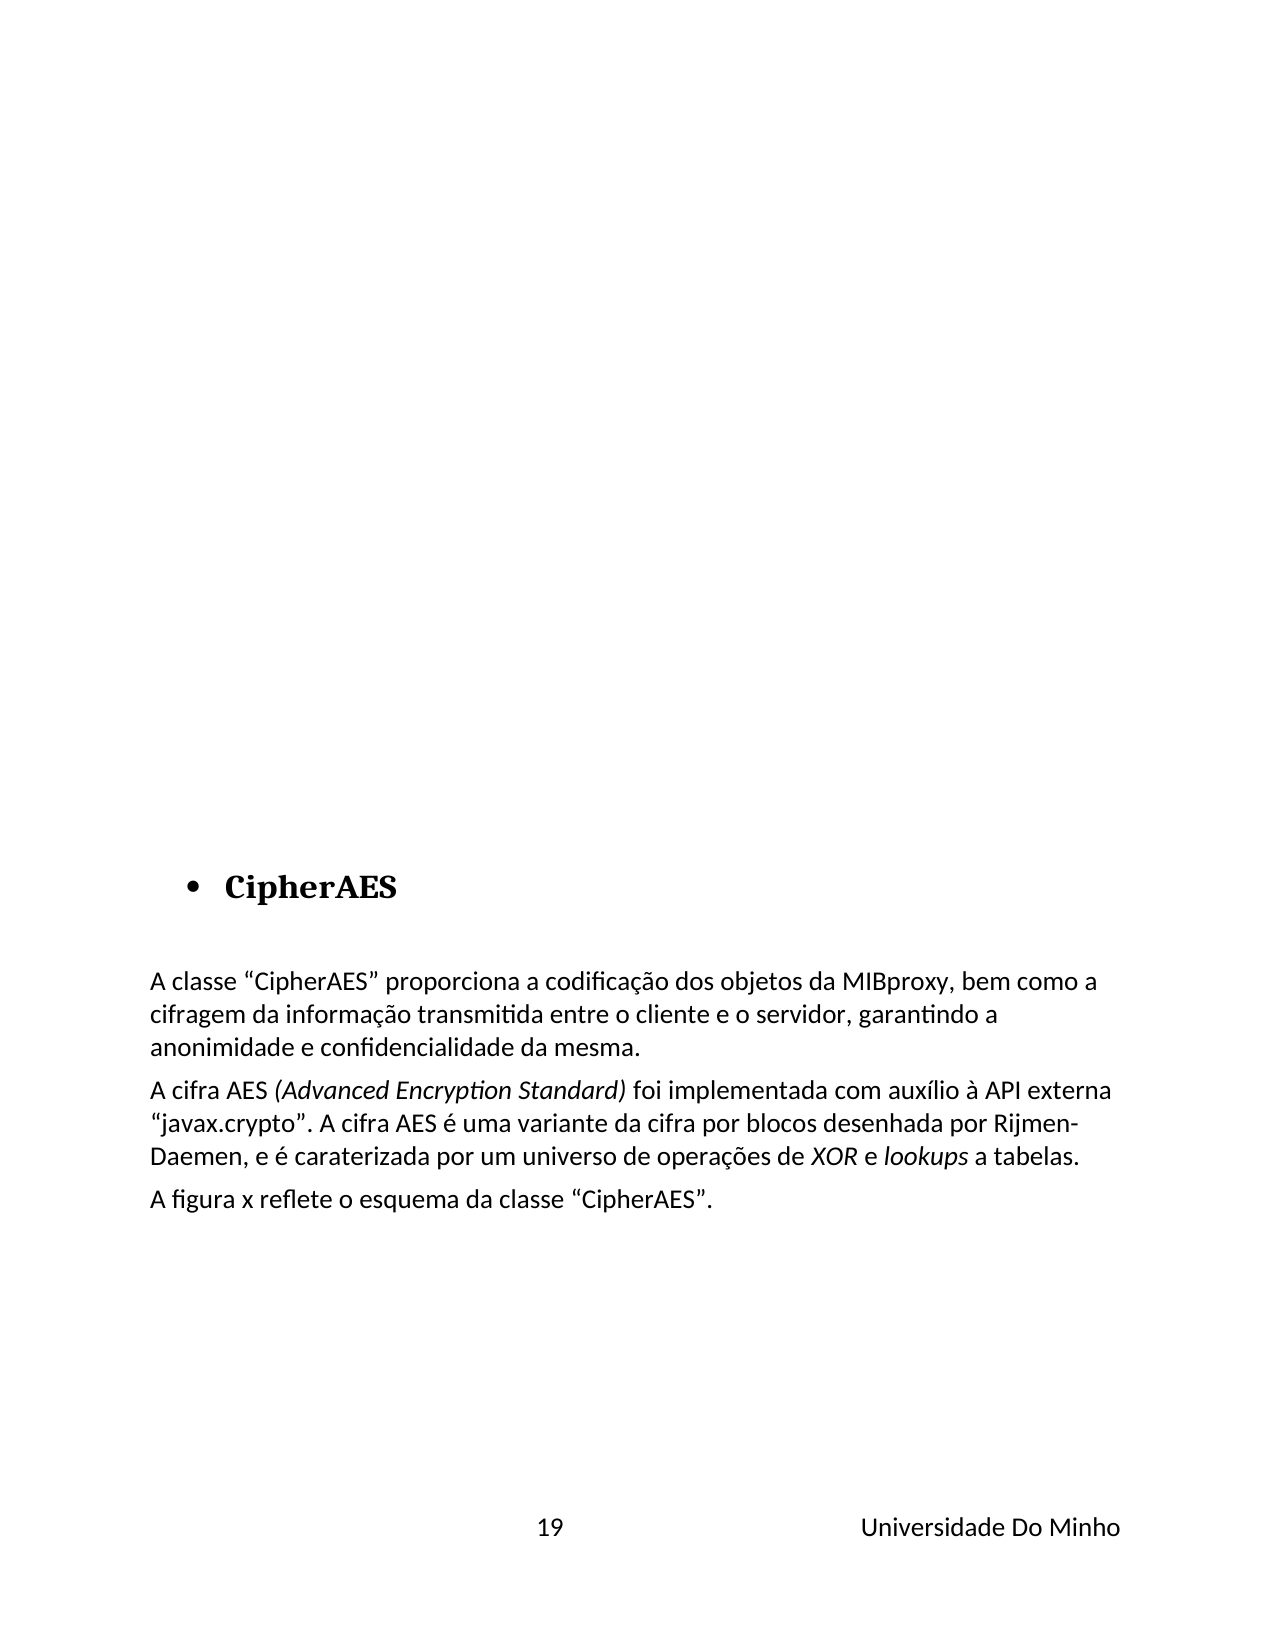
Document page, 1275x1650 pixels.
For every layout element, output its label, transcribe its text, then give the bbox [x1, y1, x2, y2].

subtitle A figura x reflete o esquema da classe “CipherAES”. [150, 1182, 1137, 1215]
subtitle CipherAES [187, 868, 1137, 907]
subtitle A cifra AES (Advanced Encryption Standard) foi implementada com auxílio à API externa “javax.crypto”. A cifra AES é uma variante da cifra por blocos desenhada por Rijmen-Daemen, e é caraterizada por um universo de operações de XOR e lookups a tabelas. [150, 1073, 1137, 1172]
subtitle A classe “CipherAES” proporciona a codificação dos objetos da MIBproxy, bem como a cifragem da informação transmitida entre o cliente e o servidor, garantindo a anonimidade e confidencialidade da mesma. [150, 964, 1137, 1063]
